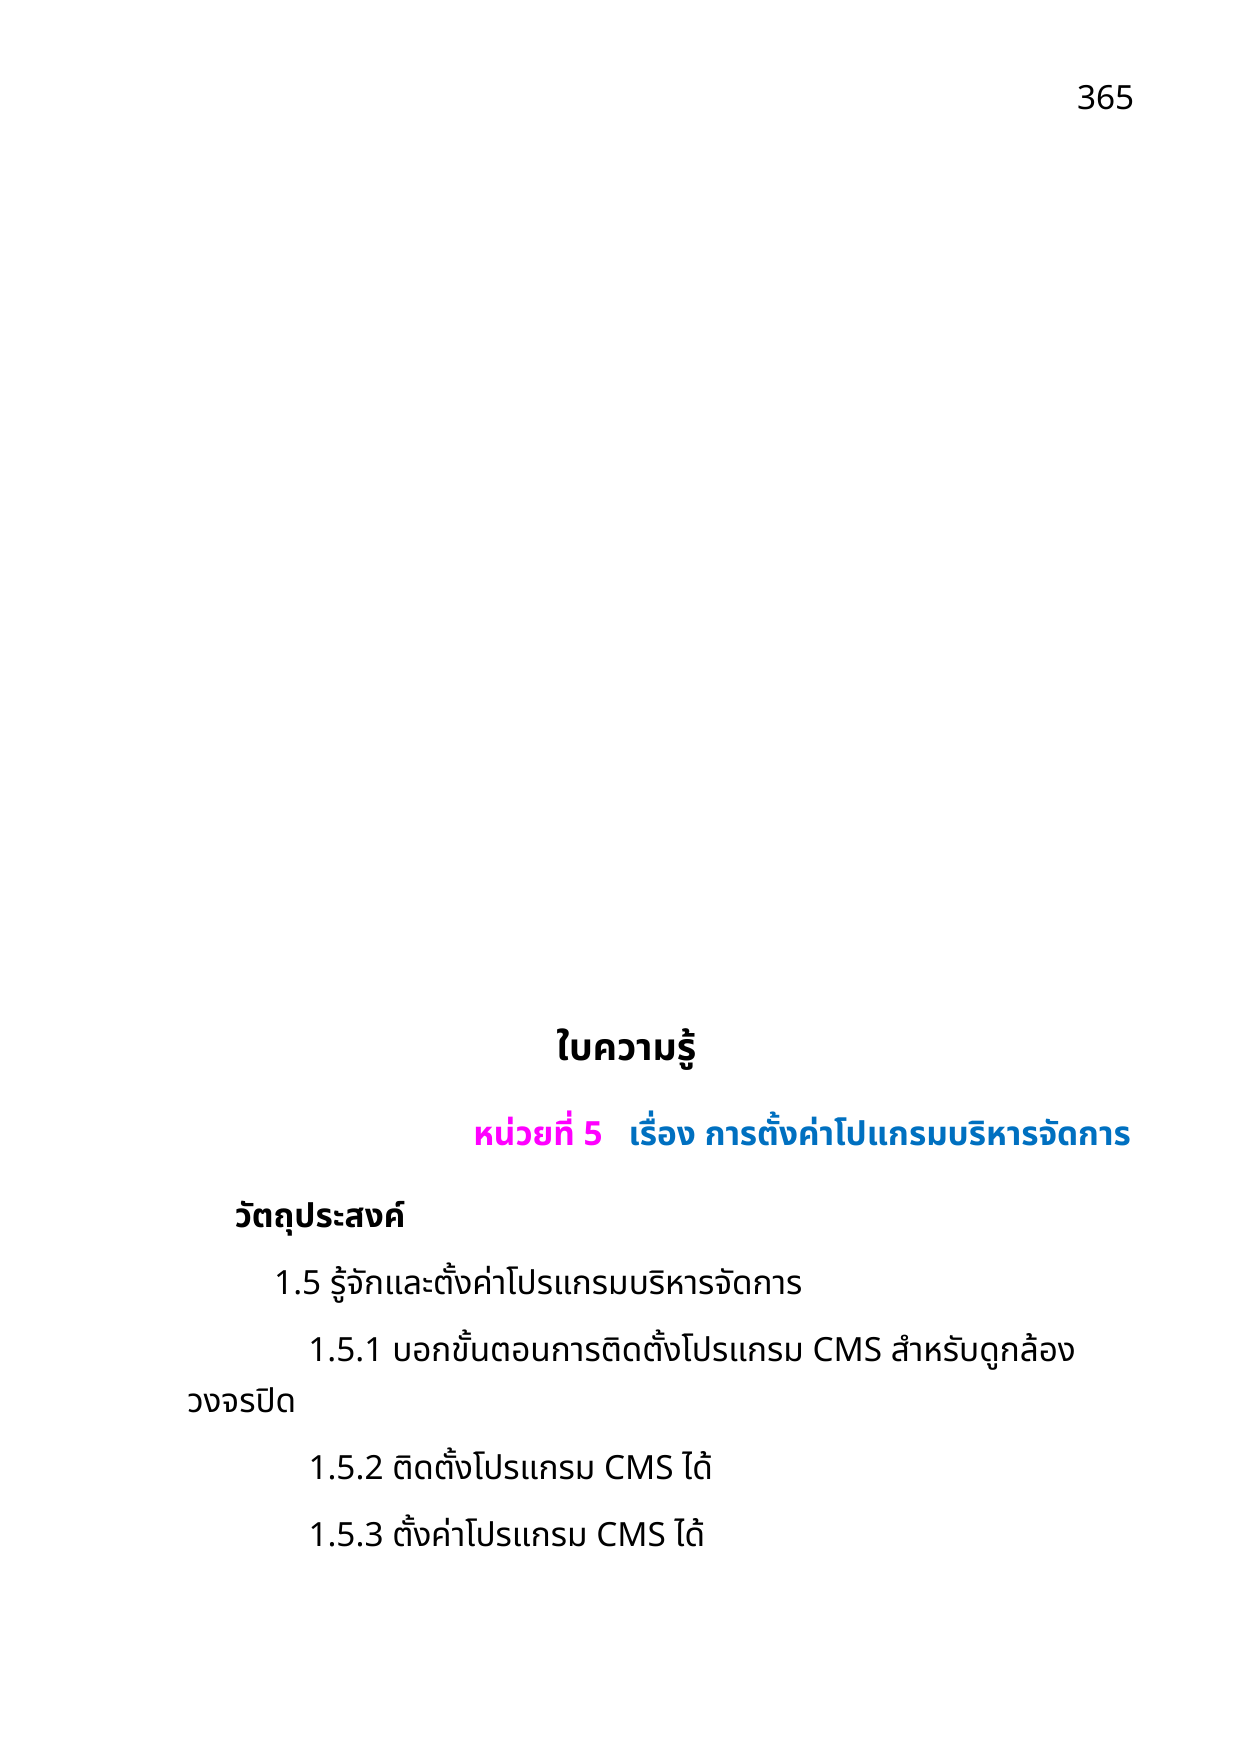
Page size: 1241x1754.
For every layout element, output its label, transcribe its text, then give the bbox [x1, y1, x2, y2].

text 1.5.3 ตั้งค่าโปรแกรม CMS ได้ [187, 1511, 1089, 1562]
text 1.5.1 บอกขั้นตอนการติดตั้งโปรแกรม CMS สําหรับดูกล้องวงจรปิด [187, 1326, 1089, 1427]
text หน่วยที่ 5 เรื่อง การตั้งค่าโปแกรมบริหารจัดการ [126, 1110, 1163, 1160]
text 1.5 รู้จักและตั้งค่าโปรแกรมบริหารจัดการ [136, 1259, 1164, 1309]
text 1.5.2 ติดตั้งโปรแกรม CMS ได้ [187, 1444, 1089, 1494]
text วัตถุประสงค์ [122, 1192, 1169, 1242]
text ใบความรู้ [521, 1020, 1145, 1077]
